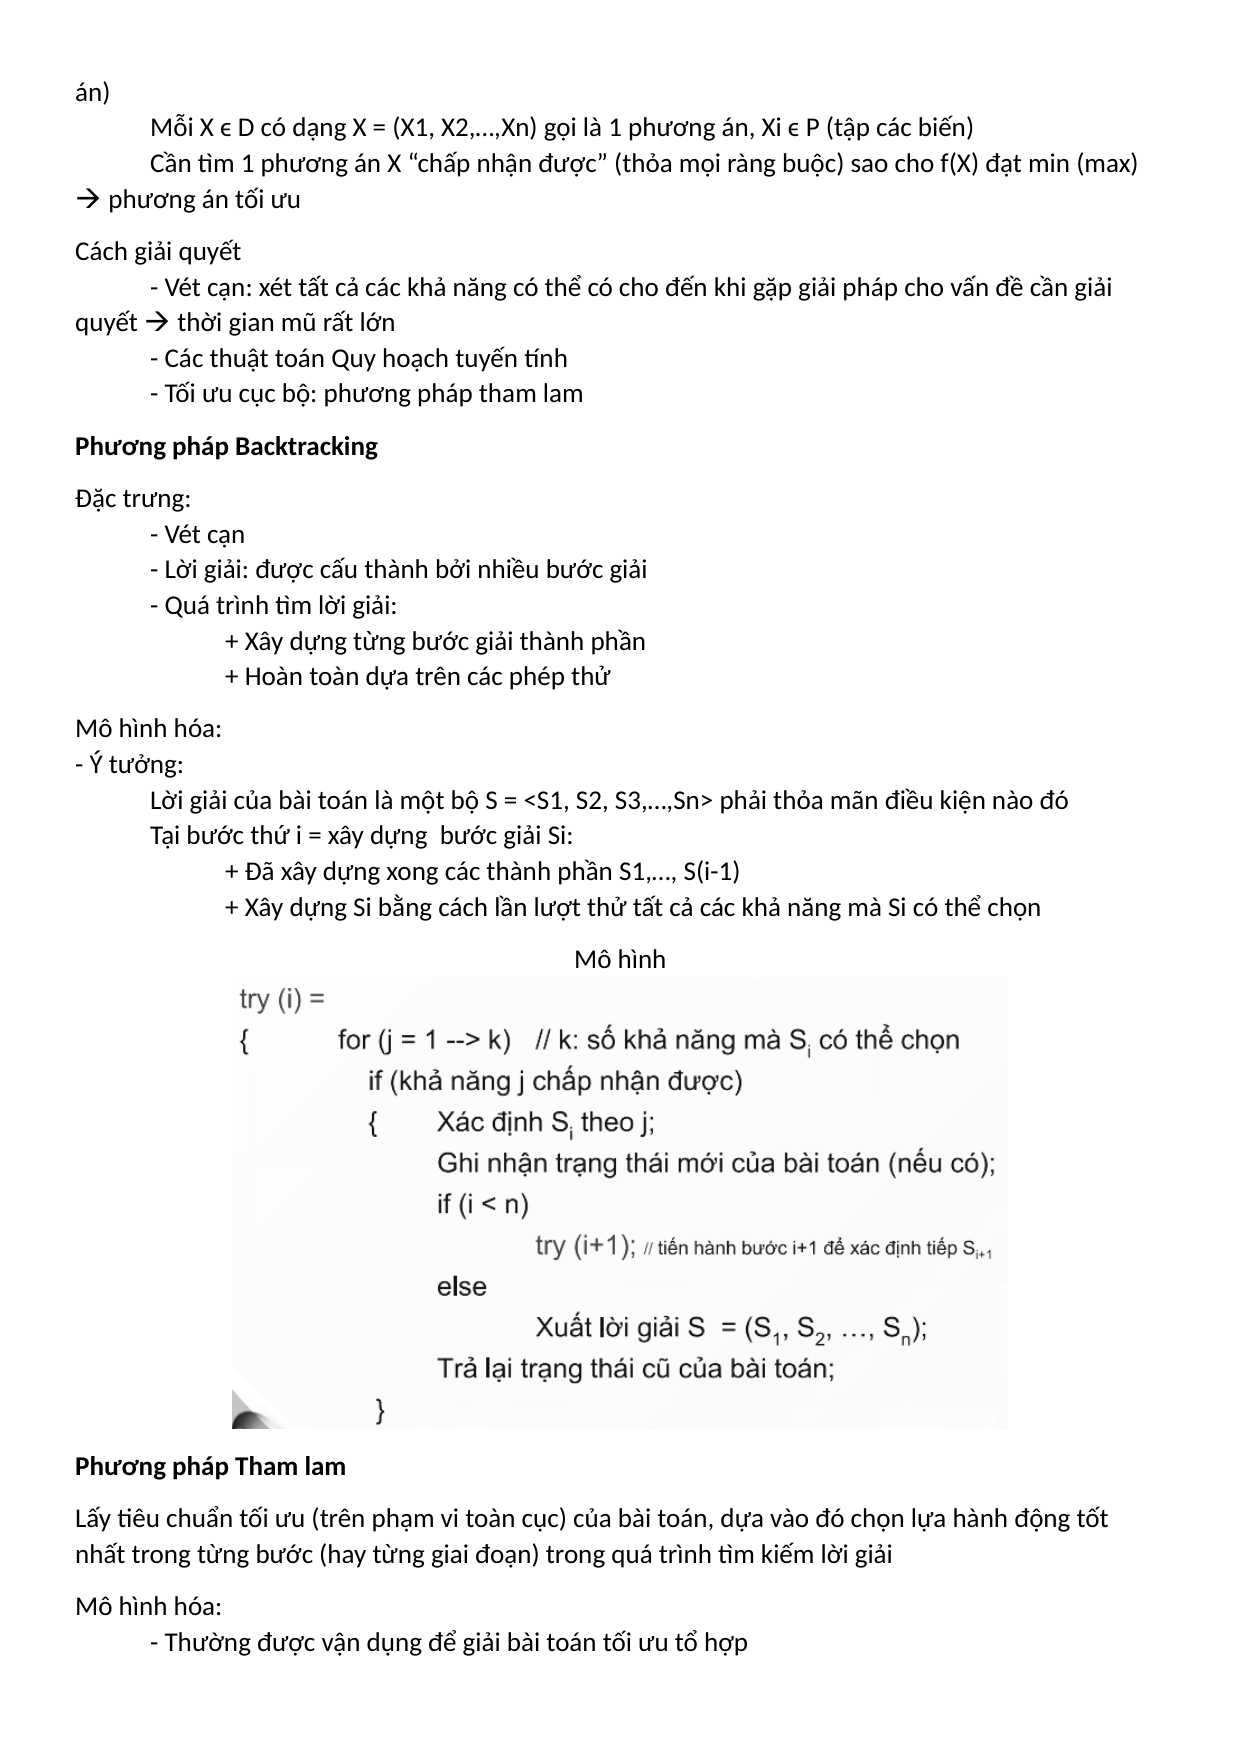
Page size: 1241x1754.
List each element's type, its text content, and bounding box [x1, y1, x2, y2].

text Lấy tiêu chuẩn tối ưu (trên phạm vi toàn cục) của bài toán, dựa vào đó chọn lựa hành động tốt nhất trong từng bước (hay từng giai đoạn) trong quá trình tìm kiếm lời giải [75, 1502, 1165, 1570]
text Phương pháp Tham lam [75, 1449, 1165, 1482]
text Đặc trưng: - Vét cạn - Lời giải: được cấu thành bởi nhiều bước giải - Quá trình tìm lời giải: + Xây dựng từng bước giải thành phần + Hoàn toàn dựa trên các phép thử [75, 481, 1165, 692]
text Mô hình hóa: - Ý tưởng: Lời giải của bài toán là một bộ S = <S1, S2, S3,…,Sn> phải thỏa mãn điều kiện nào đó Tại bước thứ i = xây dựng bước giải Si: + Đã xây dựng xong các thành phần S1,…, S(i-1) + Xây dựng Si bằng cách lần lượt thử tất cả các khả năng mà Si có thể chọn [75, 712, 1165, 923]
text Phương pháp Backtracking [75, 429, 1165, 462]
text Cách giải quyết - Vét cạn: xét tất cả các khả năng có thể có cho đến khi gặp giải pháp cho vấn đề cần giải quyết thời gian mũ rất lớn - Các thuật toán Quy hoạch tuyến tính - Tối ưu cục bộ: phương pháp tham lam [75, 234, 1165, 410]
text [75, 75, 1165, 215]
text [75, 1589, 1165, 1658]
text Mô hình [75, 942, 1165, 1431]
